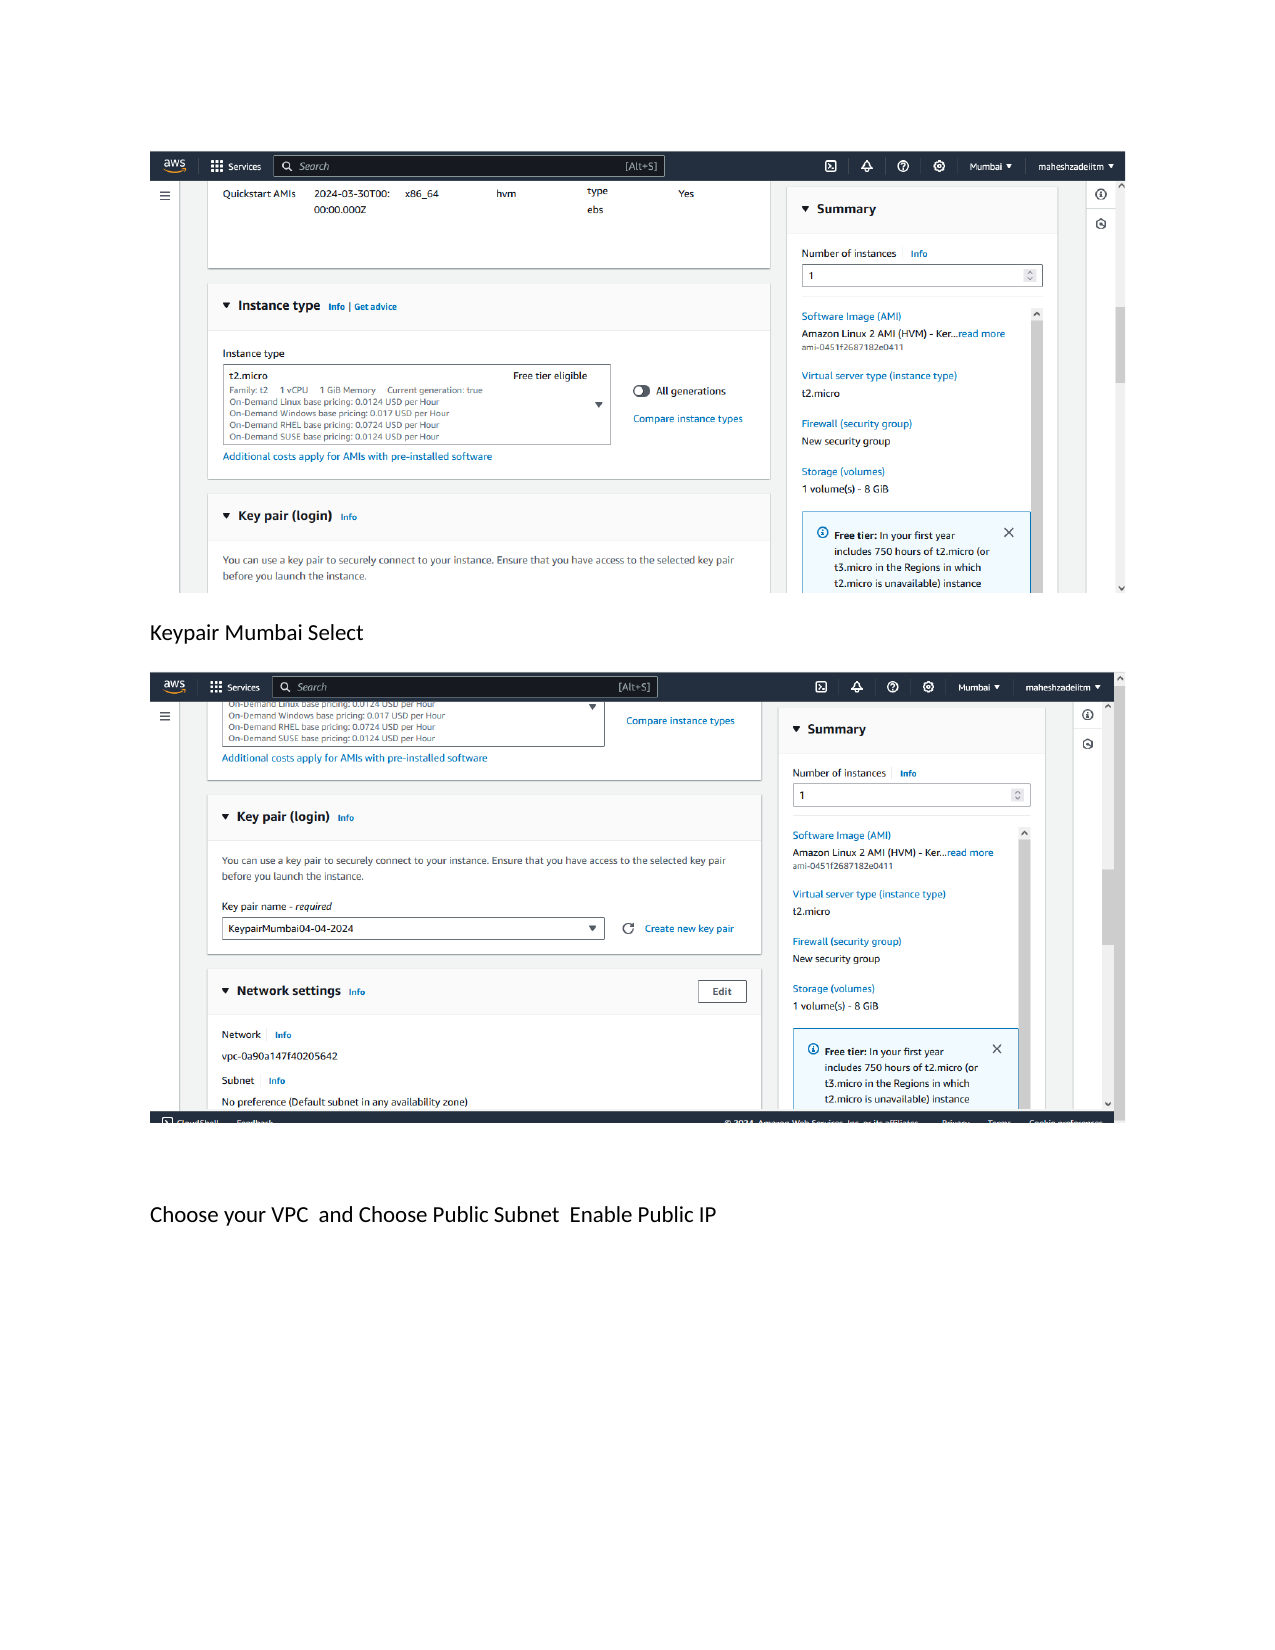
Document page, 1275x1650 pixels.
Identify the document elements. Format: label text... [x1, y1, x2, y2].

text Choose your VPC and Choose Public Subnet Enable Public IP [150, 1200, 1125, 1228]
text Keypair Mumbai Select [150, 618, 1125, 646]
picture [150, 150, 1125, 593]
picture [150, 671, 1125, 1123]
